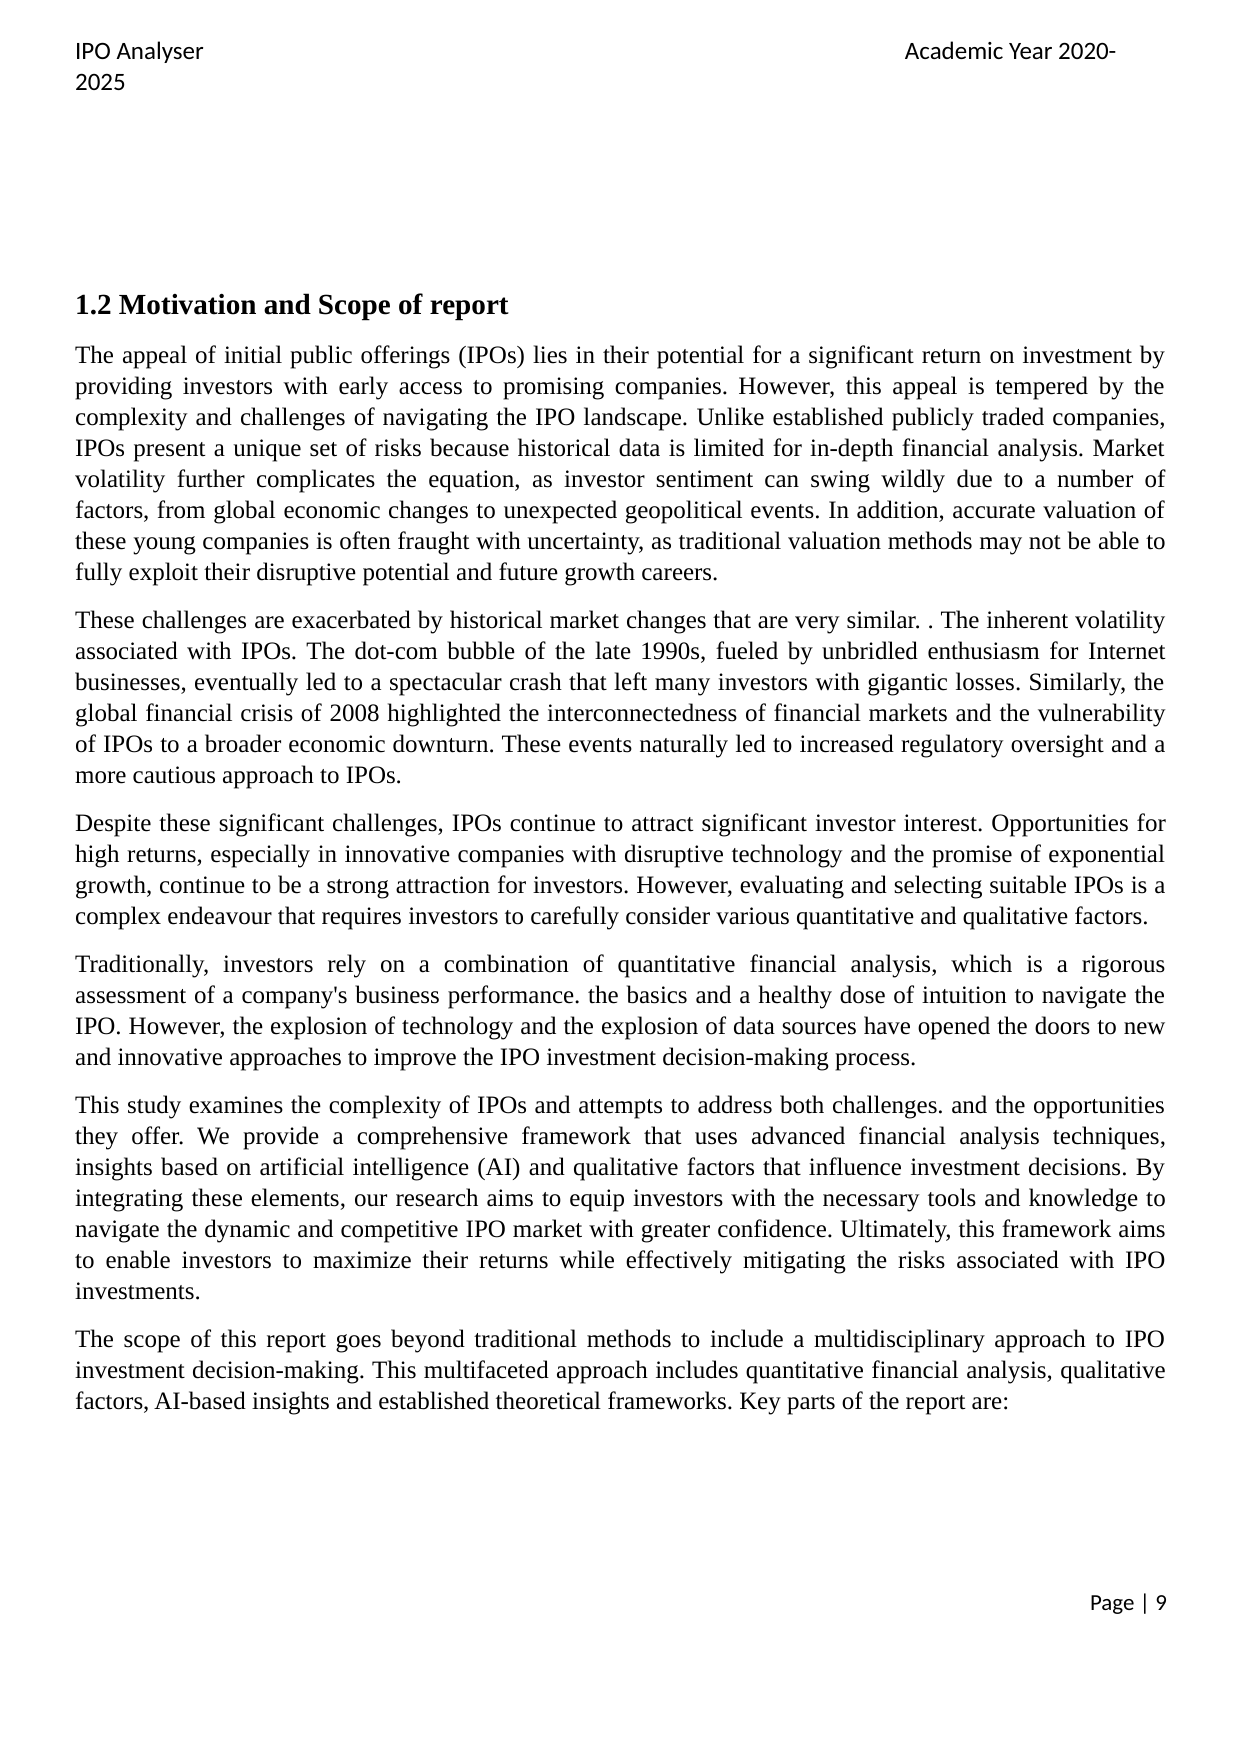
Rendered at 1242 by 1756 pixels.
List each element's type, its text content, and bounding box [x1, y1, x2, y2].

text This study examines the complexity of IPOs and attempts to address both challenges. and the opportunities they offer. We provide a comprehensive framework that uses advanced financial analysis techniques, insights based on artificial intelligence (AI) and qualitative factors that influence investment decisions. By integrating these elements, our research aims to equip investors with the necessary tools and knowledge to navigate the dynamic and competitive IPO market with greater confidence. Ultimately, this framework aims to enable investors to maximize their returns while effectively mitigating the risks associated with IPO investments. [75, 1090, 1167, 1305]
text These challenges are exacerbated by historical market changes that are very similar. . The inherent volatility associated with IPOs. The dot-com bubble of the late 1990s, fueled by unbridled enthusiasm for Internet businesses, eventually led to a spectacular crash that left many investors with gigantic losses. Similarly, the global financial crisis of 2008 highlighted the interconnectedness of financial markets and the vulnerability of IPOs to a broader economic downturn. These events naturally led to increased regulatory oversight and a more cautious approach to IPOs. [75, 605, 1167, 789]
list Motivation and Scope of report [75, 287, 1167, 321]
text Despite these significant challenges, IPOs continue to attract significant investor interest. Opportunities for high returns, especially in innovative companies with disruptive technology and the promise of exponential growth, continue to be a strong attraction for investors. However, evaluating and selecting suitable IPOs is a complex endeavour that requires investors to carefully consider various quantitative and qualitative factors. [75, 808, 1167, 930]
text The scope of this report goes beyond traditional methods to include a multidisciplinary approach to IPO investment decision-making. This multifaceted approach includes quantitative financial analysis, qualitative factors, AI-based insights and established theoretical frameworks. Key parts of the report are: [75, 1324, 1167, 1414]
text The appeal of initial public offerings (IPOs) lies in their potential for a significant return on investment by providing investors with early access to promising companies. However, this appeal is tempered by the complexity and challenges of navigating the IPO landscape. Unlike established publicly traded companies, IPOs present a unique set of risks because historical data is limited for in-depth financial analysis. Market volatility further complicates the equation, as investor sentiment can swing wildly due to a number of factors, from global economic changes to unexpected geopolitical events. In addition, accurate valuation of these young companies is often fraught with uncertainty, as traditional valuation methods may not be able to fully exploit their disruptive potential and future growth careers. [75, 340, 1167, 586]
text Traditionally, investors rely on a combination of quantitative financial analysis, which is a rigorous assessment of a company's business performance. the basics and a healthy dose of intuition to navigate the IPO. However, the explosion of technology and the explosion of data sources have opened the doors to new and innovative approaches to improve the IPO investment decision-making process. [75, 949, 1167, 1071]
